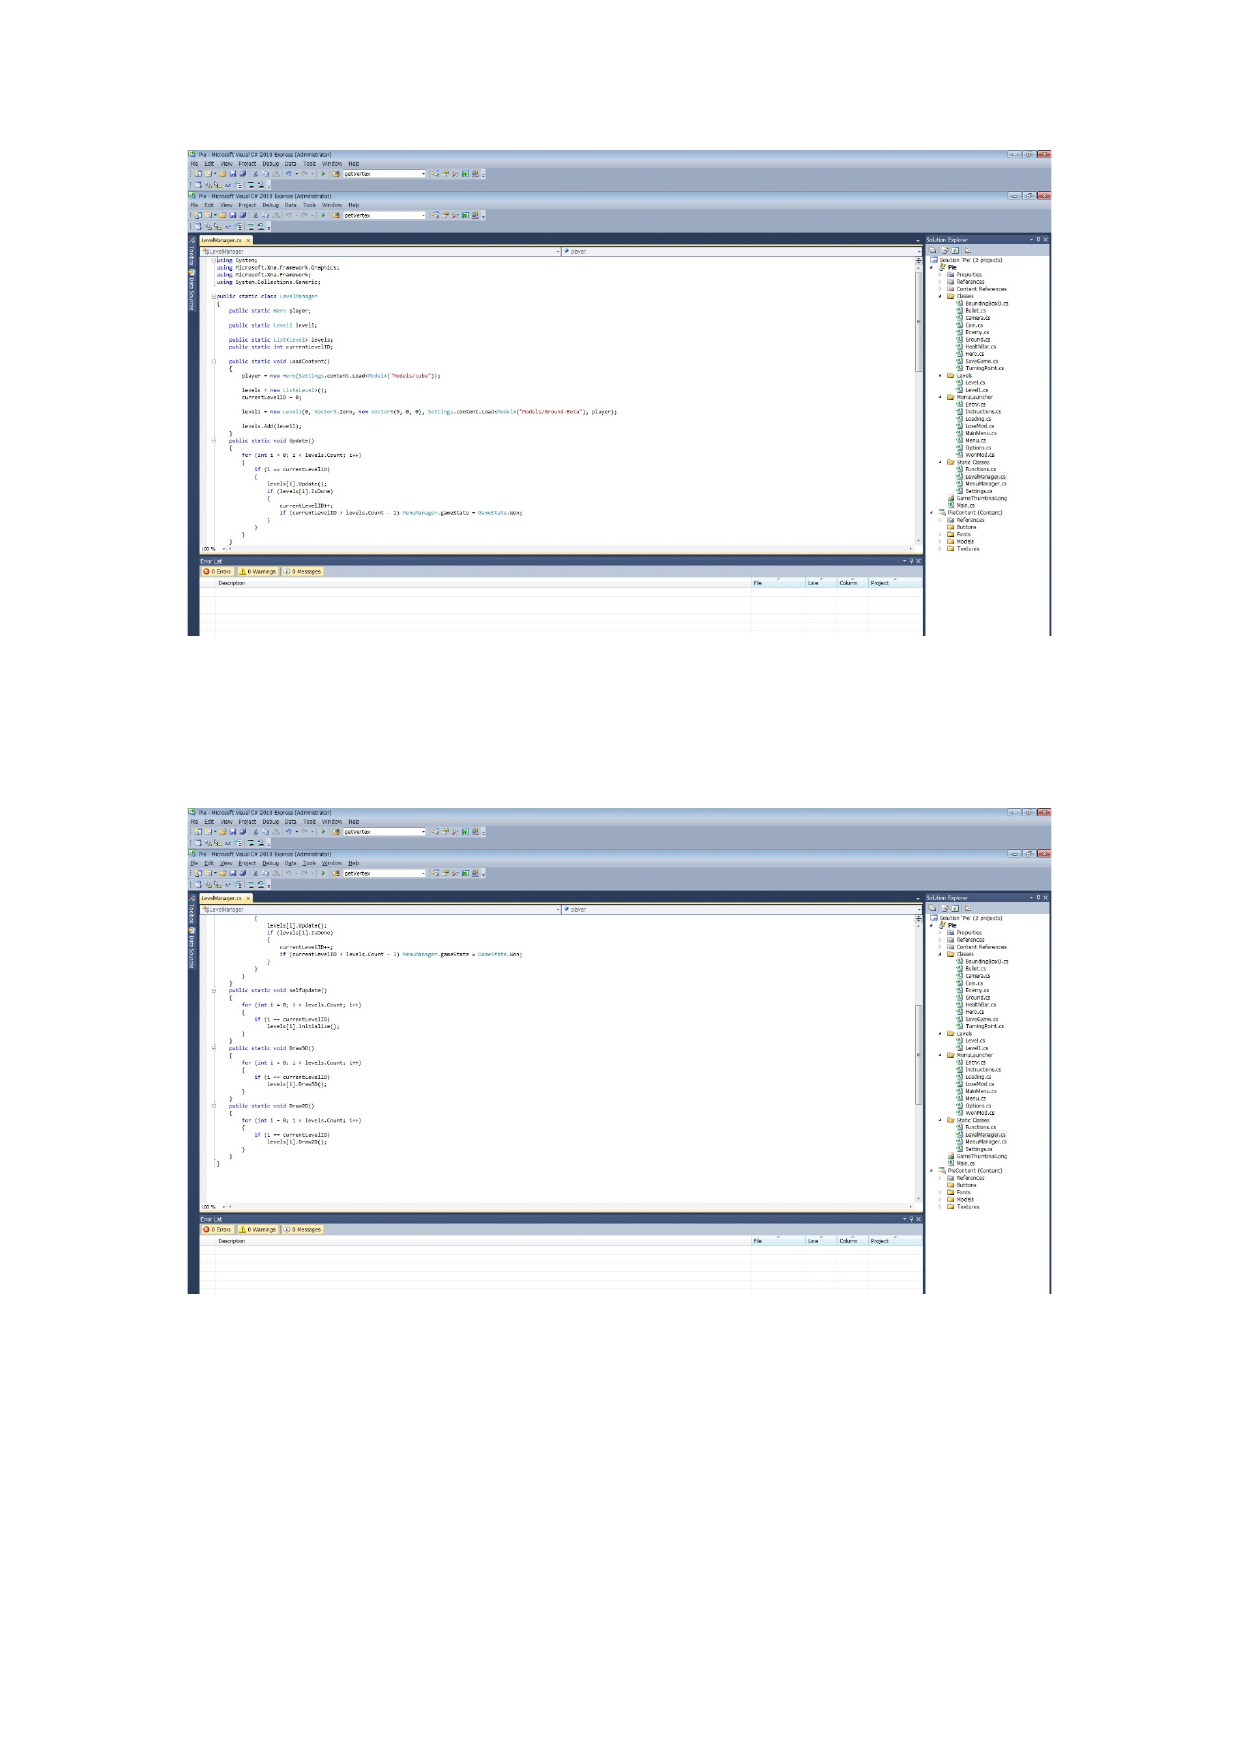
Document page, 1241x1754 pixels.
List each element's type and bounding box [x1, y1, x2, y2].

picture [187, 150, 1052, 636]
picture [187, 808, 1052, 1294]
